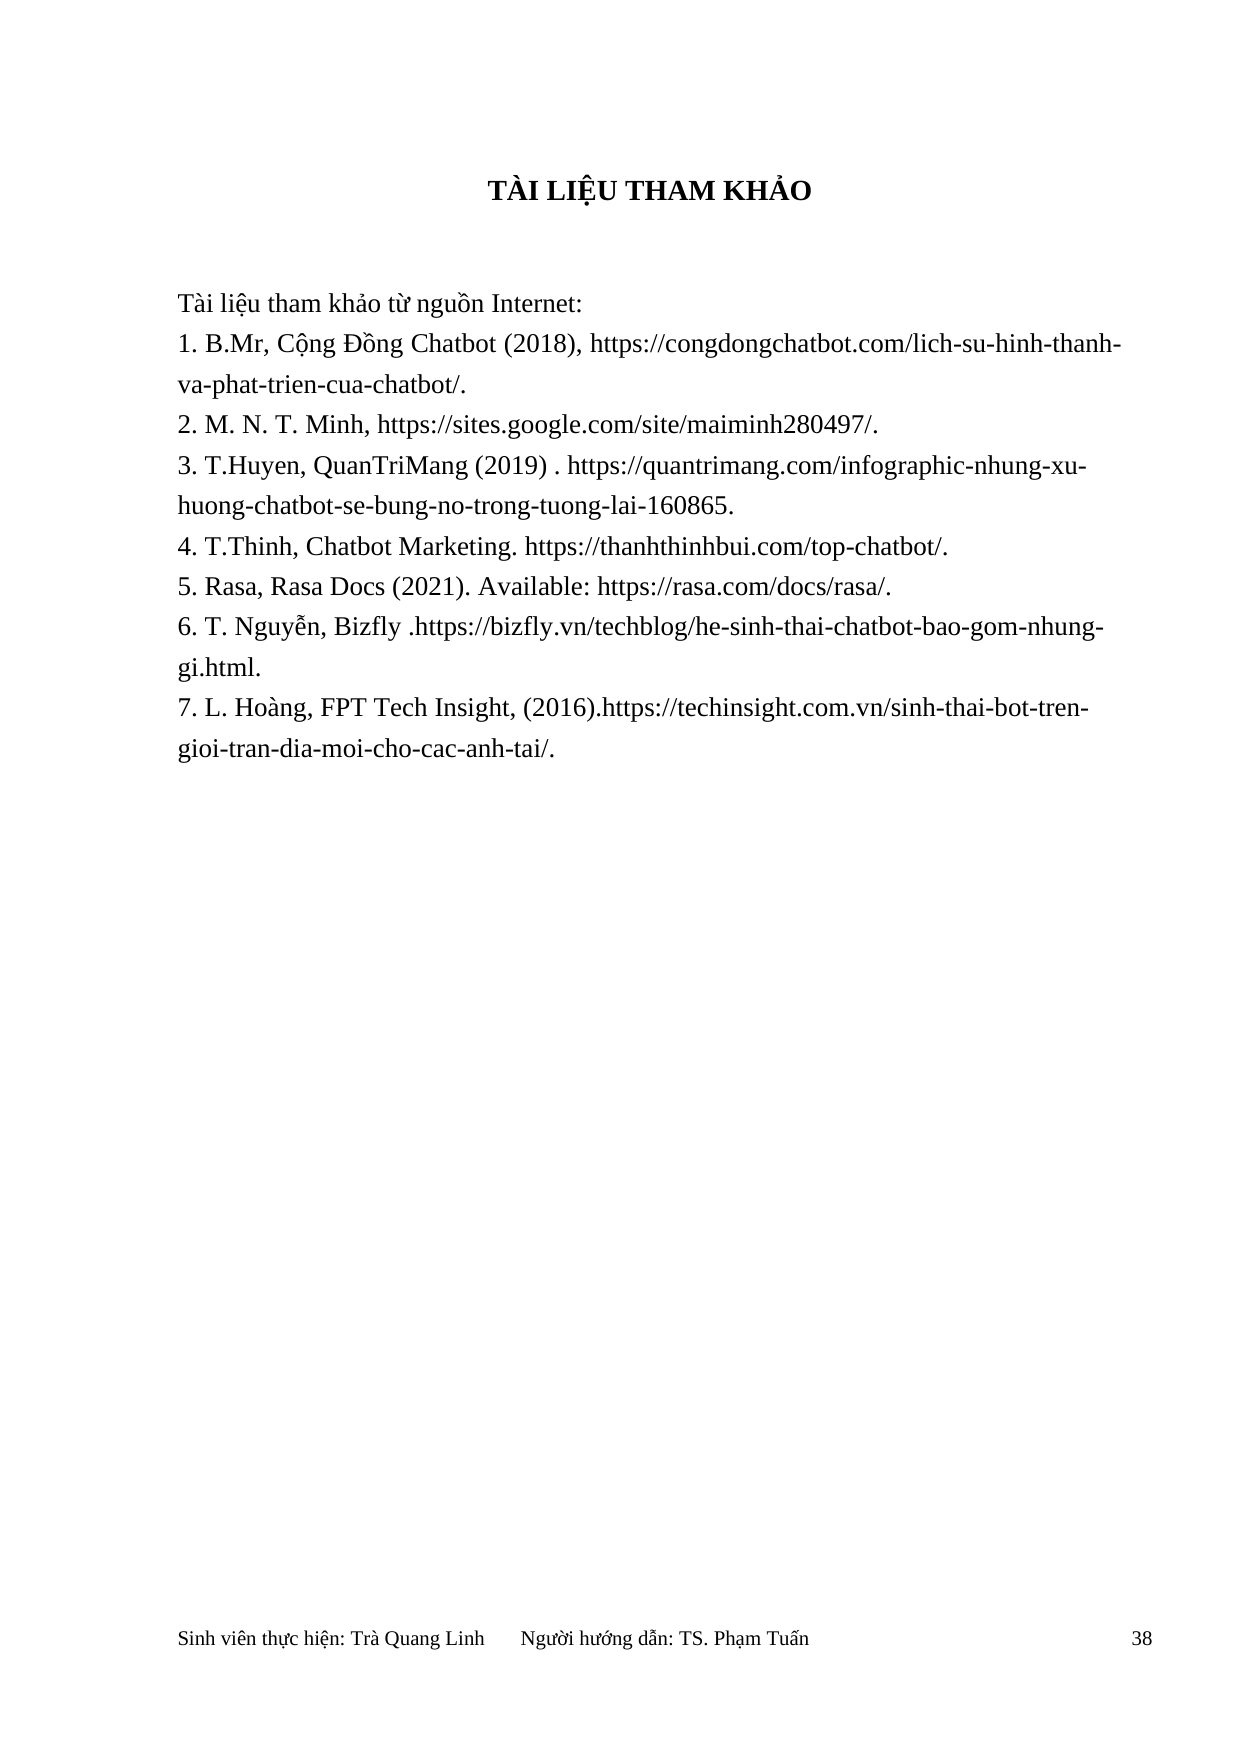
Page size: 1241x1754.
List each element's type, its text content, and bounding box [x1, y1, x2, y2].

text 1. B.Mr, Cộng Đồng Chatbot (2018), https://congdongchatbot.com/lich-su-hinh-thanh-va-phat-trien-cua-chatbot/. [177, 327, 1122, 399]
text 4. T.Thinh, Chatbot Marketing. https://thanhthinhbui.com/top-chatbot/. [177, 529, 1122, 561]
text 6. T. Nguyễn, Bizfly .https://bizfly.vn/techblog/he-sinh-thai-chatbot-bao-gom-nhung-gi.html. [177, 610, 1122, 682]
text 7. L. Hoàng, FPT Tech Insight, (2016).https://techinsight.com.vn/sinh-thai-bot-tren-gioi-tran-dia-moi-cho-cac-anh-tai/. [177, 691, 1122, 763]
text 5. Rasa, Rasa Docs (2021). Available: https://rasa.com/docs/rasa/. [177, 570, 1122, 601]
text Tài liệu tham khảo từ nguồn Internet: [177, 287, 1122, 318]
subtitle TÀI LIỆU THAM KHẢO [177, 173, 1122, 206]
text 2. M. N. T. Minh, https://sites.google.com/site/maiminh280497/. [177, 408, 1122, 439]
text 3. T.Huyen, QuanTriMang (2019) . https://quantrimang.com/infographic-nhung-xu-huong-chatbot-se-bung-no-trong-tuong-lai-160865. [177, 449, 1122, 520]
